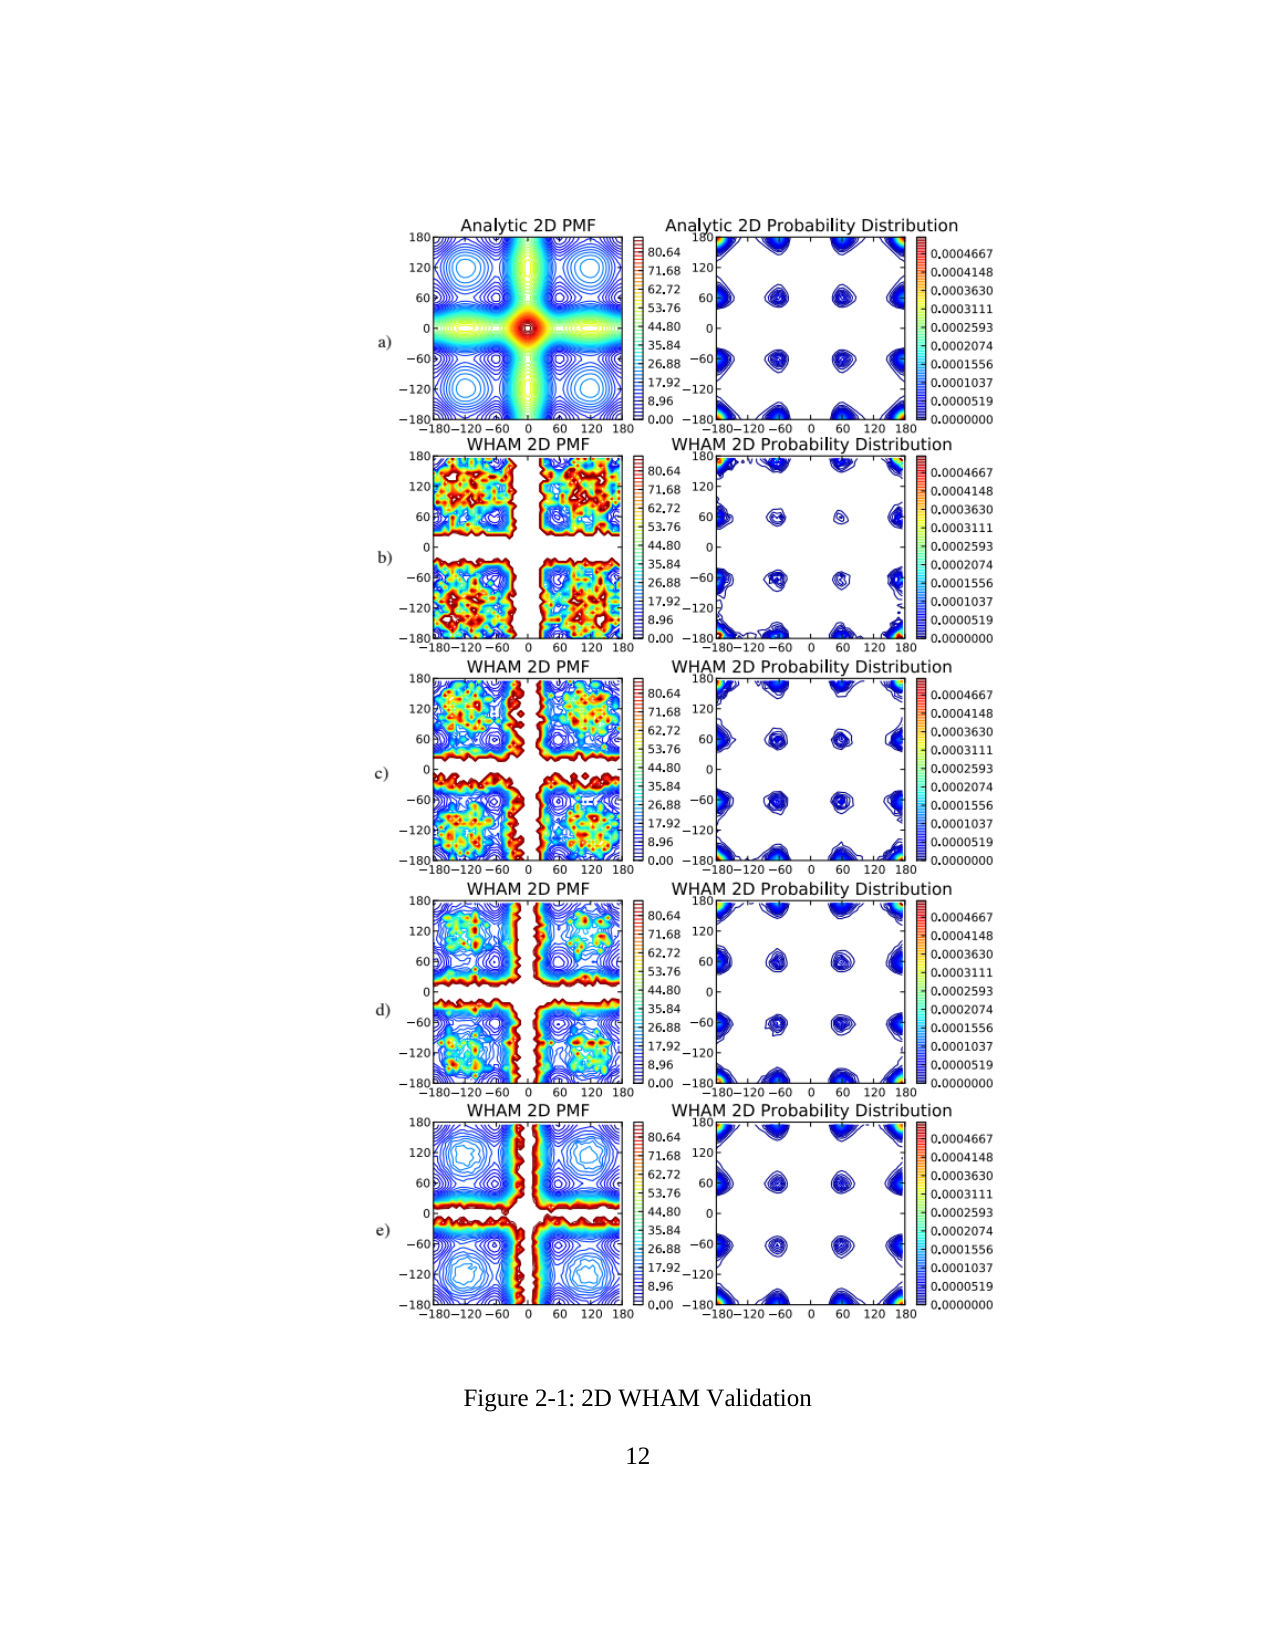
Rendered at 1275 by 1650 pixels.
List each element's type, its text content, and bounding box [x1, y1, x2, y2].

subtitle Figure 2-1: 2D WHAM Validation [187, 1383, 1087, 1412]
